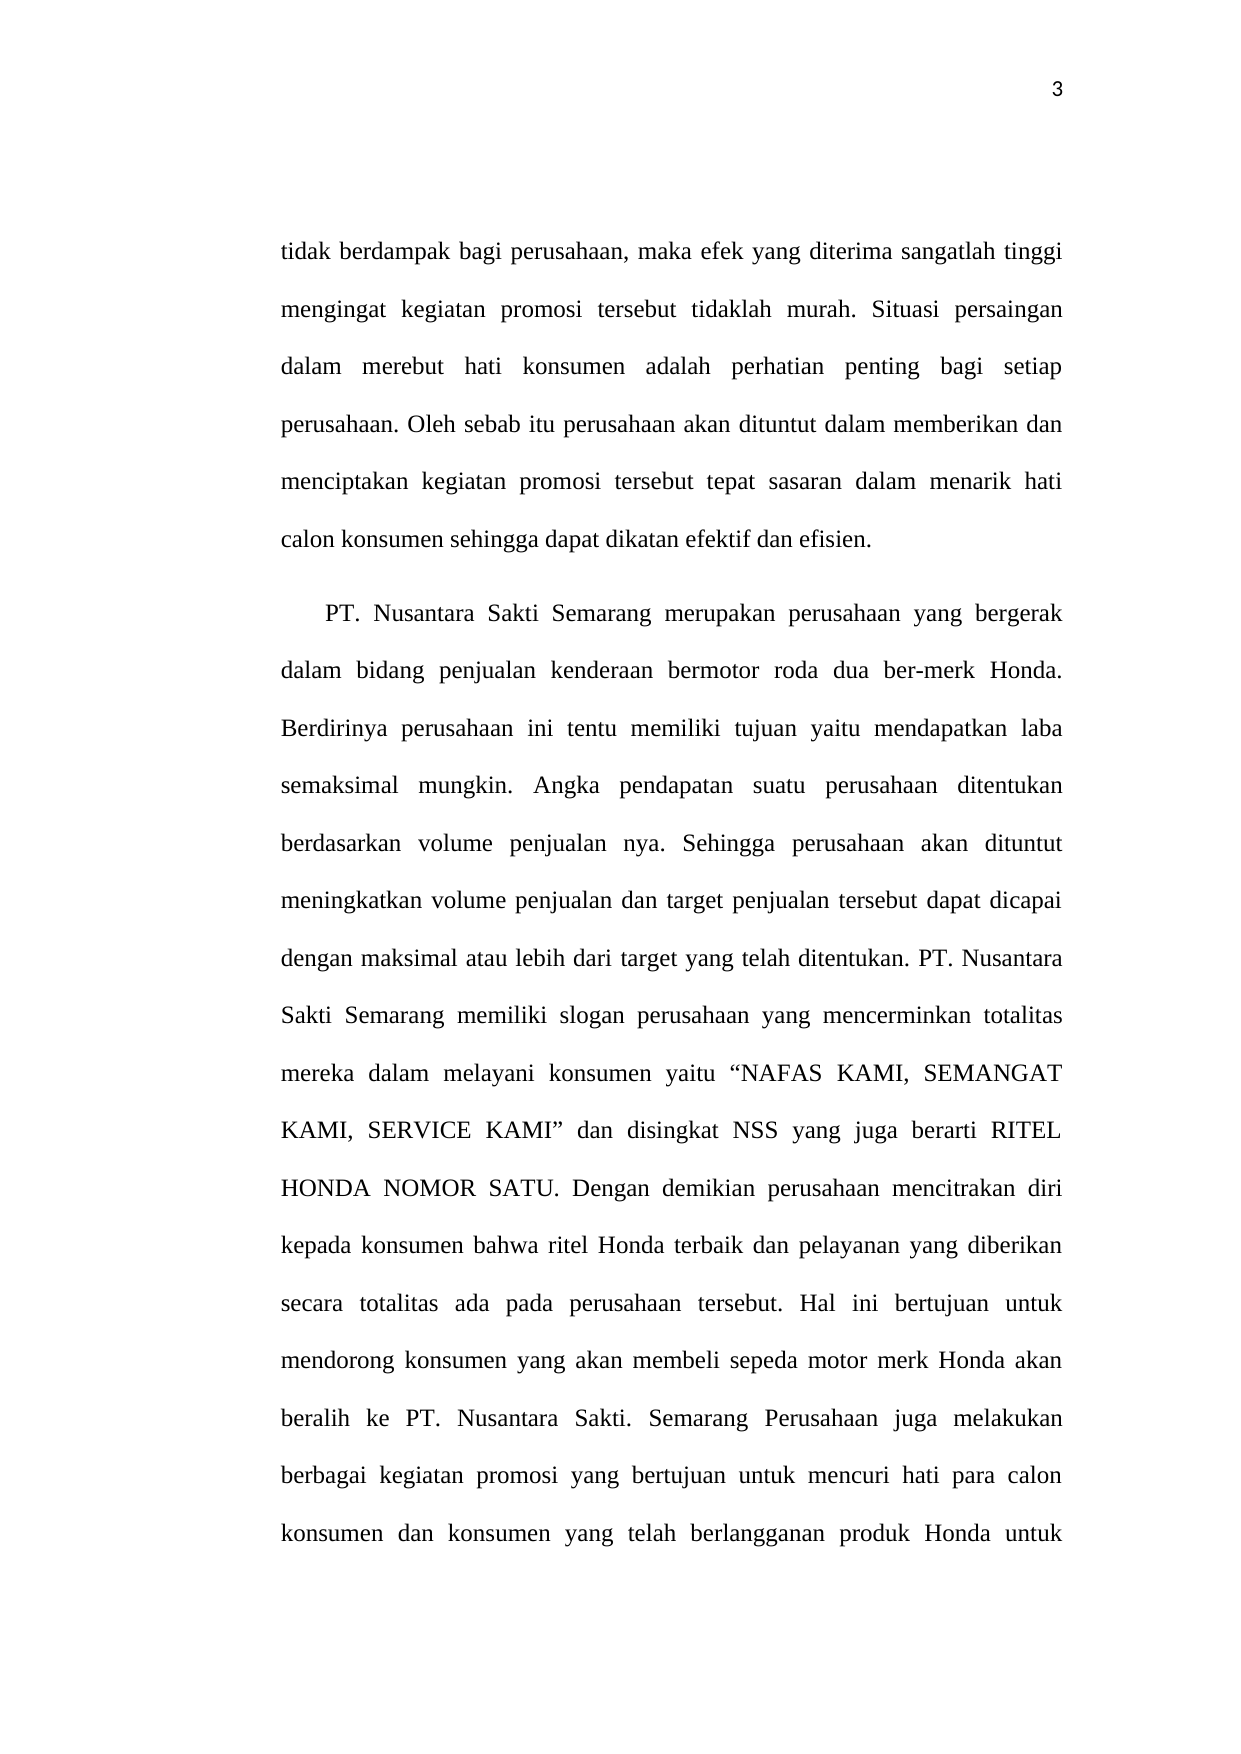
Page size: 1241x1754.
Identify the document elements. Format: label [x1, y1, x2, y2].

text [281, 236, 1063, 552]
text [281, 598, 1063, 1547]
